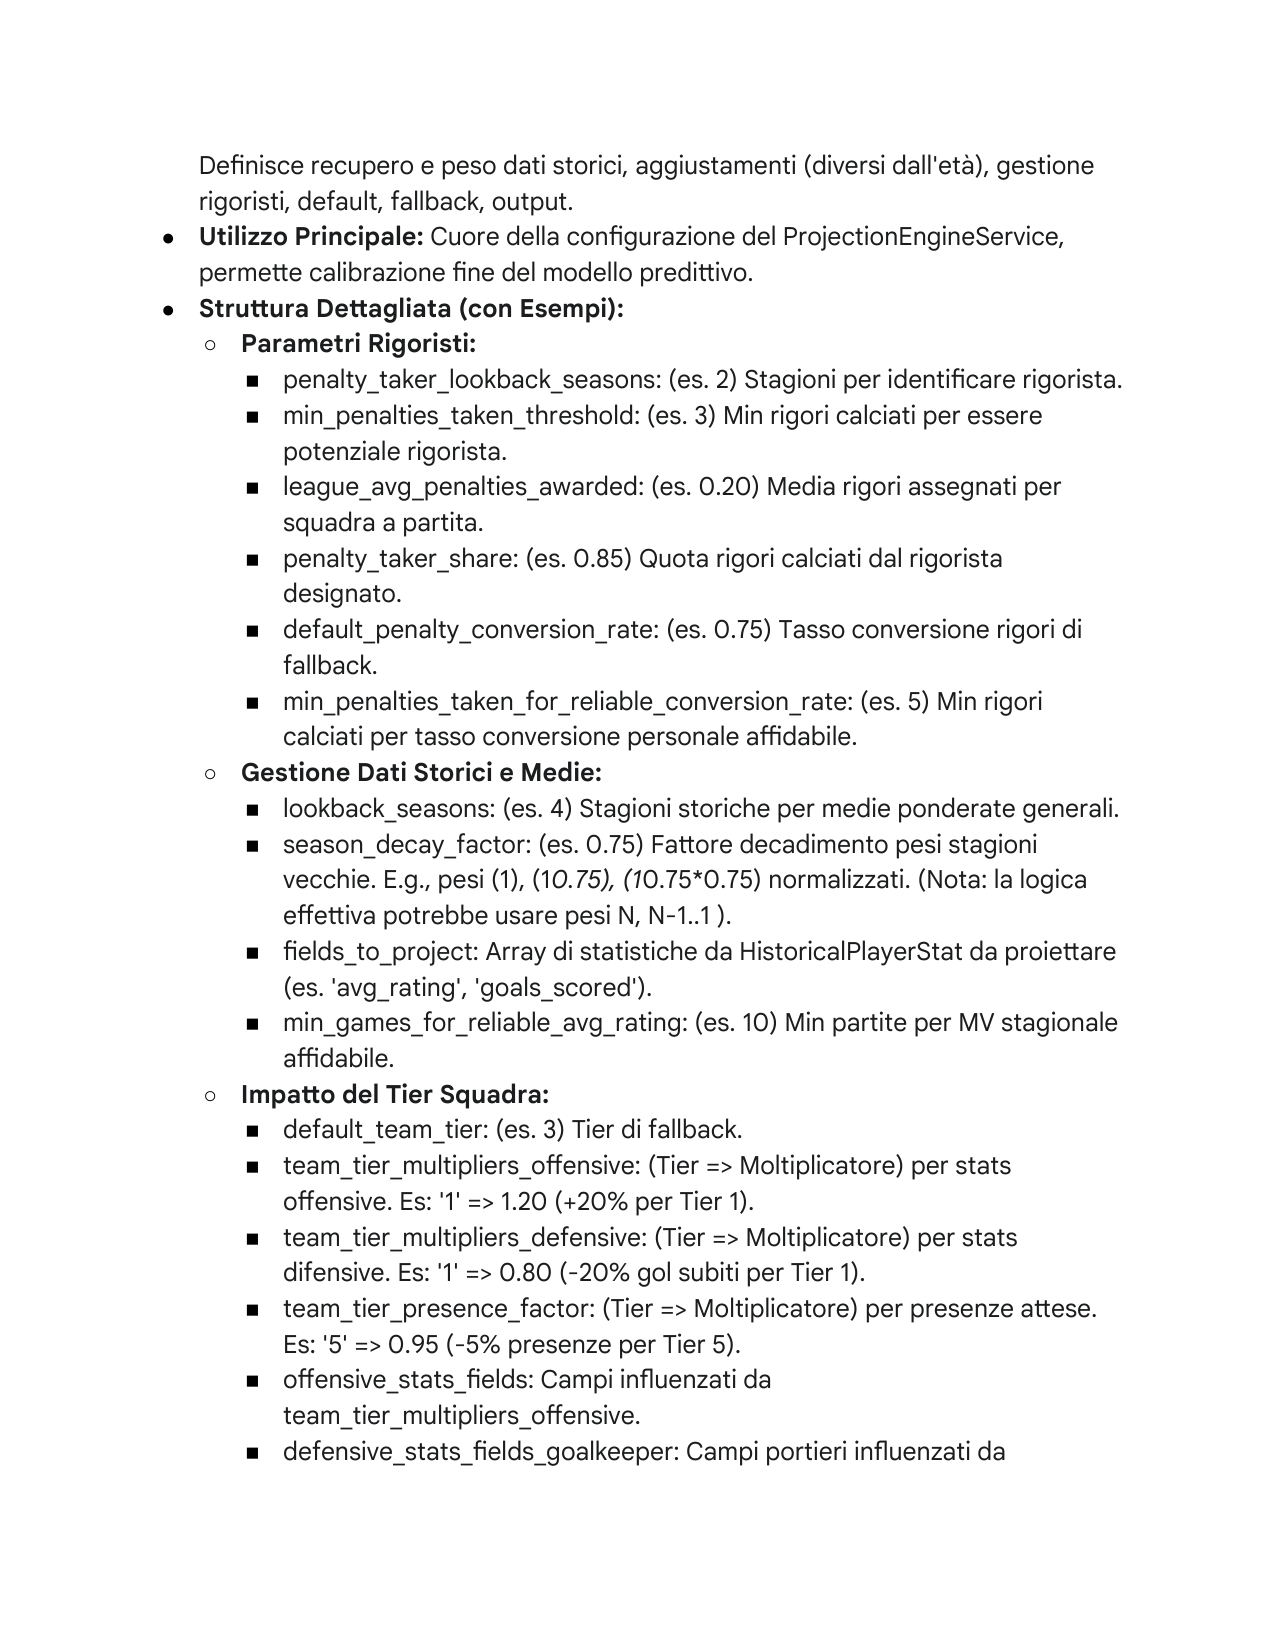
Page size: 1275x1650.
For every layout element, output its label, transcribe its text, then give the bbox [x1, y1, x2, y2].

list min_games_for_reliable_avg_rating: (es. 10) Min partite per MV stagionale affidabile. [245, 1007, 1125, 1074]
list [161, 150, 1125, 217]
list fields_to_project: Array di statistiche da HistoricalPlayerStat da proiettare (es. 'avg_rating', 'goals_scored'). [245, 936, 1125, 1003]
list league_avg_penalties_awarded: (es. 0.20) Media rigori assegnati per squadra a partita. [245, 472, 1125, 539]
list Struttura Dettagliata (con Esempi): [161, 293, 1125, 324]
list team_tier_multipliers_offensive: (Tier => Moltiplicatore) per stats offensive. Es: '1' => 1.20 (+20% per Tier 1). [245, 1150, 1125, 1217]
list season_decay_factor: (es. 0.75) Fattore decadimento pesi stagioni vecchie. E.g., pesi (1), (10.75), (10.75*0.75) normalizzati. (Nota: la logica effettiva potrebbe usare pesi N, N-1..1 ). [245, 829, 1125, 932]
list Gestione Dati Storici e Medie: [203, 757, 1125, 789]
list min_penalties_taken_threshold: (es. 3) Min rigori calciati per essere potenziale rigorista. [245, 400, 1125, 467]
list Impatto del Tier Squadra: [203, 1079, 1125, 1110]
list penalty_taker_lookback_seasons: (es. 2) Stagioni per identificare rigorista. [245, 364, 1125, 396]
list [245, 1436, 1125, 1468]
list min_penalties_taken_for_reliable_conversion_rate: (es. 5) Min rigori calciati per tasso conversione personale affidabile. [245, 686, 1125, 753]
list lookback_seasons: (es. 4) Stagioni storiche per medie ponderate generali. [245, 793, 1125, 824]
list Utilizzo Principale: Cuore della configurazione del ProjectionEngineService, permette calibrazione fine del modello predittivo. [161, 221, 1125, 288]
list default_penalty_conversion_rate: (es. 0.75) Tasso conversione rigori di fallback. [245, 614, 1125, 682]
list team_tier_multipliers_defensive: (Tier => Moltiplicatore) per stats difensive. Es: '1' => 0.80 (-20% gol subiti per Tier 1). [245, 1222, 1125, 1289]
list penalty_taker_share: (es. 0.85) Quota rigori calciati dal rigorista designato. [245, 543, 1125, 610]
list team_tier_presence_factor: (Tier => Moltiplicatore) per presenze attese. Es: '5' => 0.95 (-5% presenze per Tier 5). [245, 1293, 1125, 1360]
list Parametri Rigoristi: [203, 329, 1125, 360]
list offensive_stats_fields: Campi influenzati da team_tier_multipliers_offensive. [245, 1365, 1125, 1432]
list default_team_tier: (es. 3) Tier di fallback. [245, 1115, 1125, 1146]
